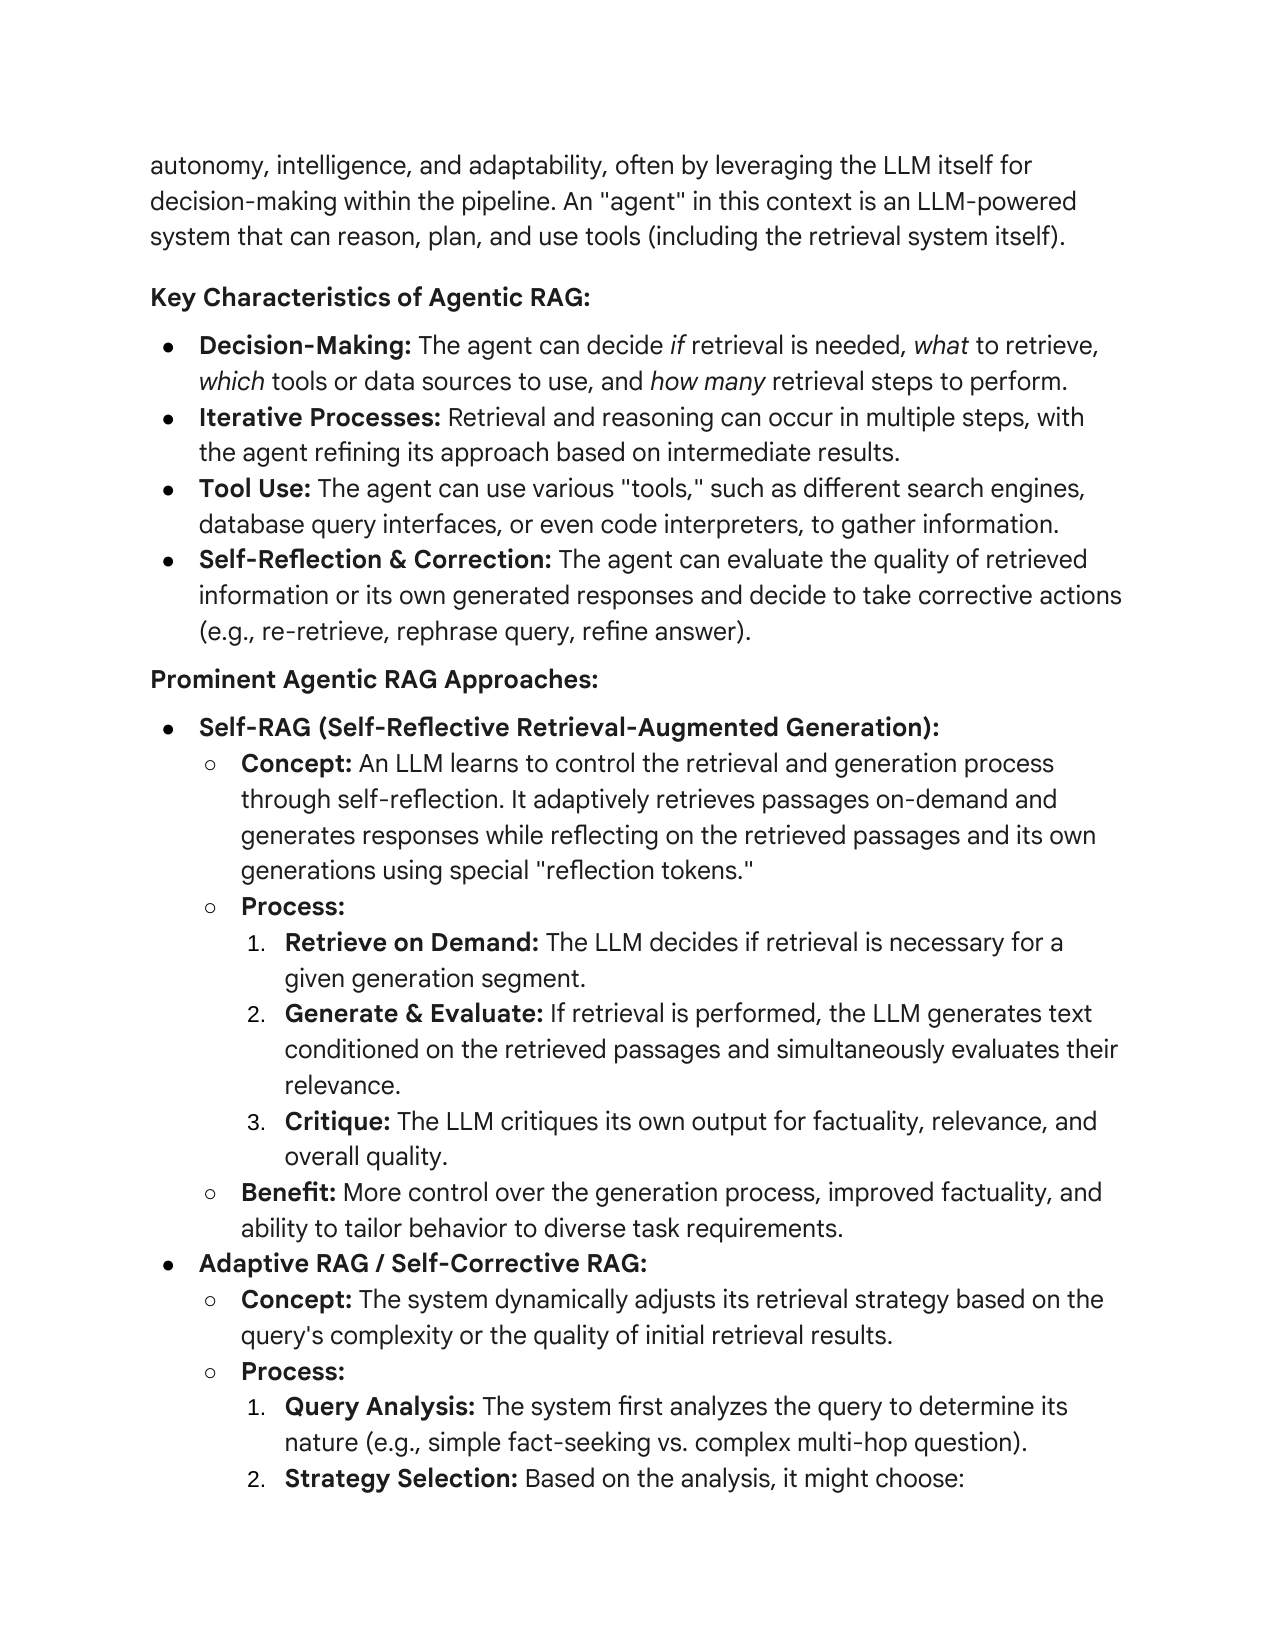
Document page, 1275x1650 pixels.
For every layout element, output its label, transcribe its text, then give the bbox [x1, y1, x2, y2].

list Concept: The system dynamically adjusts its retrieval strategy based on the query's complexity or the quality of initial retrieval results. [203, 1284, 1125, 1351]
list Tool Use: The agent can use various "tools," such as different search engines, database query interfaces, or even code interpreters, to gather information. [161, 473, 1125, 540]
list Iterative Processes: Retrieval and reasoning can occur in multiple steps, with the agent refining its approach based on intermediate results. [161, 402, 1125, 469]
list Query Analysis: The system first analyzes the query to determine its nature (e.g., simple fact-seeking vs. complex multi-hop question). [247, 1392, 1125, 1459]
list Process: [203, 891, 1125, 923]
list Concept: An LLM learns to control the retrieval and generation process through self-reflection. It adaptively retrieves passages on-demand and generates responses while reflecting on the retrieved passages and its own generations using special "reflection tokens." [203, 748, 1125, 887]
list Strategy Selection: Based on the analysis, it might choose: [247, 1463, 1125, 1494]
list Adaptive RAG / Self-Corrective RAG: [161, 1249, 1125, 1280]
text Prominent Agentic RAG Approaches: [150, 664, 1125, 696]
list Retrieve on Demand: The LLM decides if retrieval is necessary for a given generation segment. [247, 927, 1125, 994]
list Self-Reflection & Correction: The agent can evaluate the quality of retrieved information or its own generated responses and decide to take corrective actions (e.g., re-retrieve, rephrase query, refine answer). [161, 545, 1125, 648]
text Key Characteristics of Agentic RAG: [150, 282, 1125, 313]
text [150, 150, 1125, 253]
list Decision-Making: The agent can decide if retrieval is needed, what to retrieve, which tools or data sources to use, and how many retrieval steps to perform. [161, 330, 1125, 397]
list Benefit: More control over the generation process, improved factuality, and ability to tailor behavior to diverse task requirements. [203, 1177, 1125, 1244]
list Critique: The LLM critiques its own output for factuality, relevance, and overall quality. [247, 1106, 1125, 1173]
list Process: [203, 1356, 1125, 1387]
list Self-RAG (Self-Reflective Retrieval-Augmented Generation): [161, 713, 1125, 744]
list Generate & Evaluate: If retrieval is performed, the LLM generates text conditioned on the retrieved passages and simultaneously evaluates their relevance. [247, 998, 1125, 1101]
